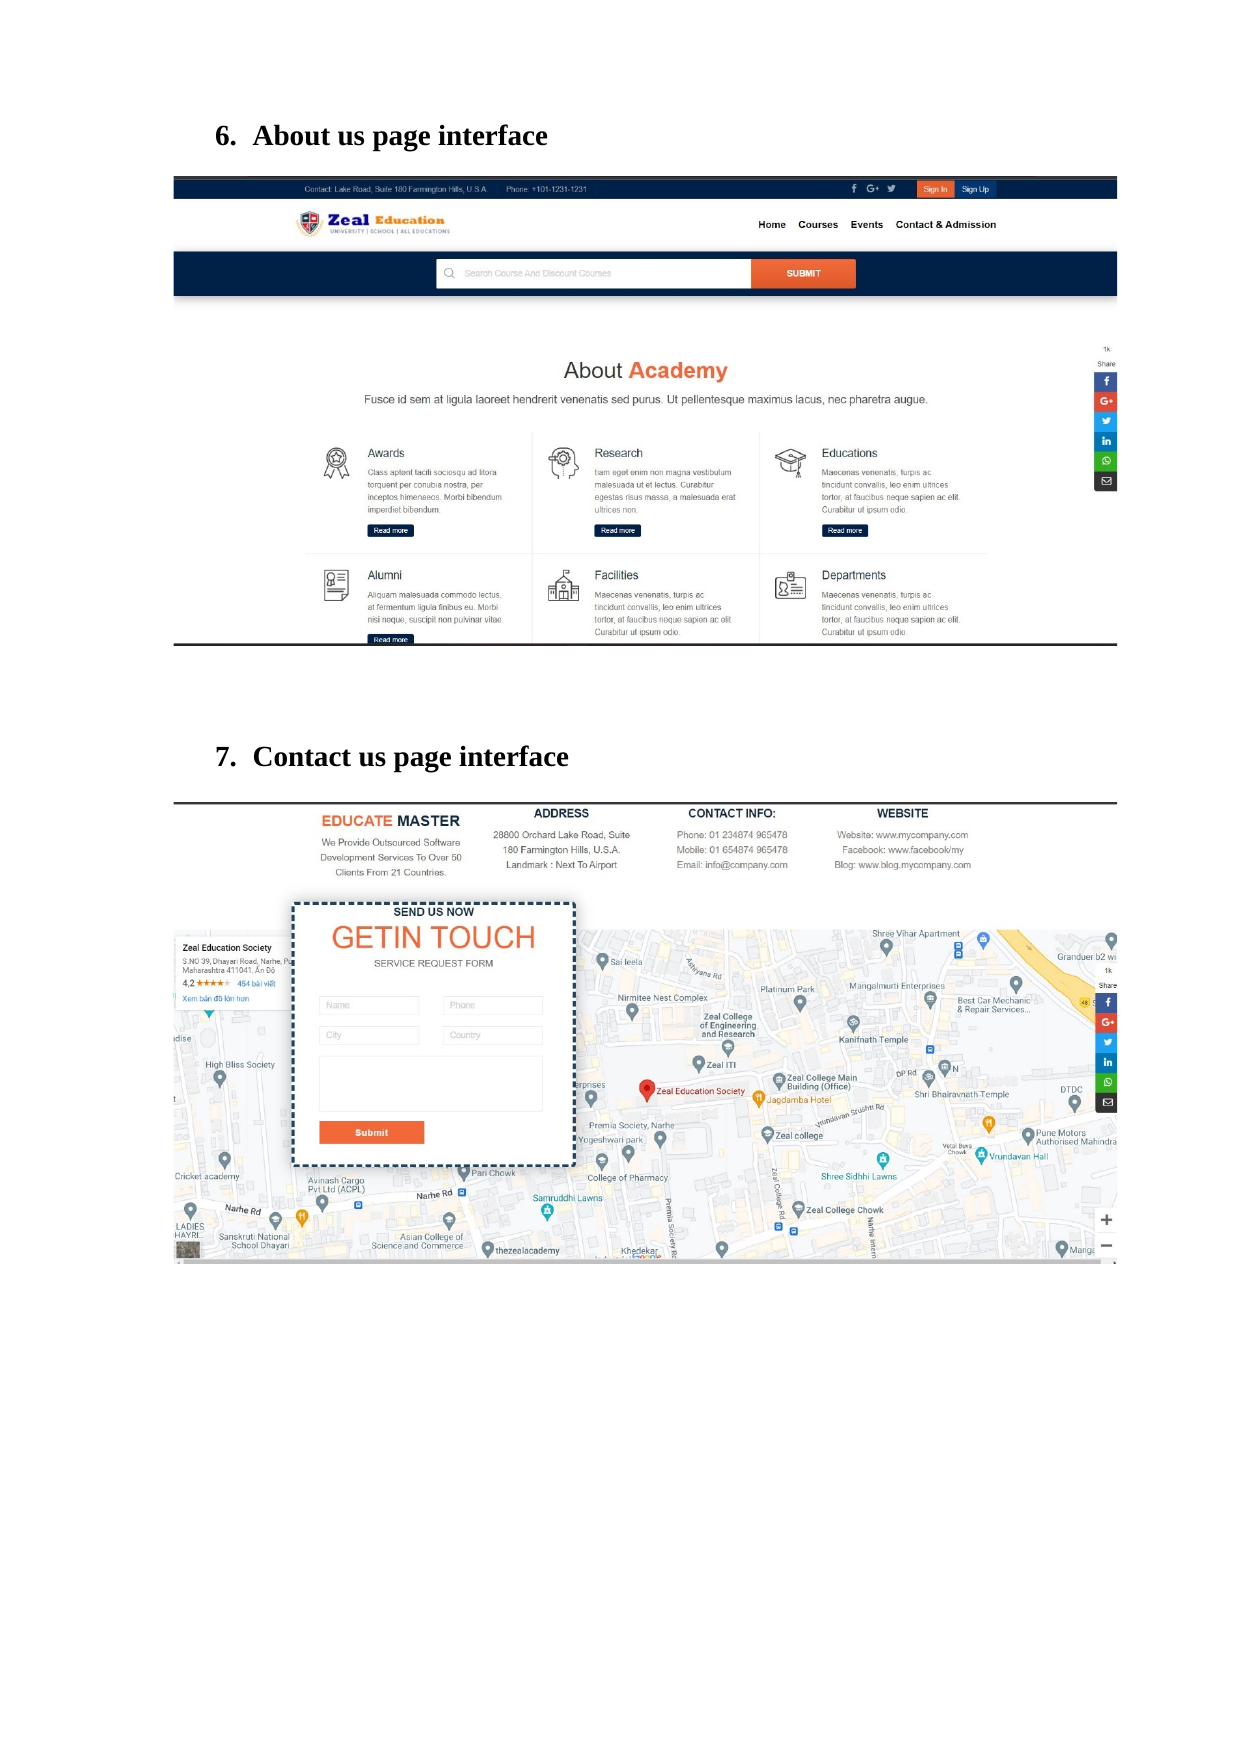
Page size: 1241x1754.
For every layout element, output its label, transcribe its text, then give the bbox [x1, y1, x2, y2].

picture [1101, 1058, 1112, 1066]
picture [173, 176, 1118, 646]
list Contact us page interface [215, 739, 1122, 772]
list About us page interface [215, 118, 1122, 152]
picture [173, 802, 1118, 1264]
picture [1101, 435, 1112, 447]
